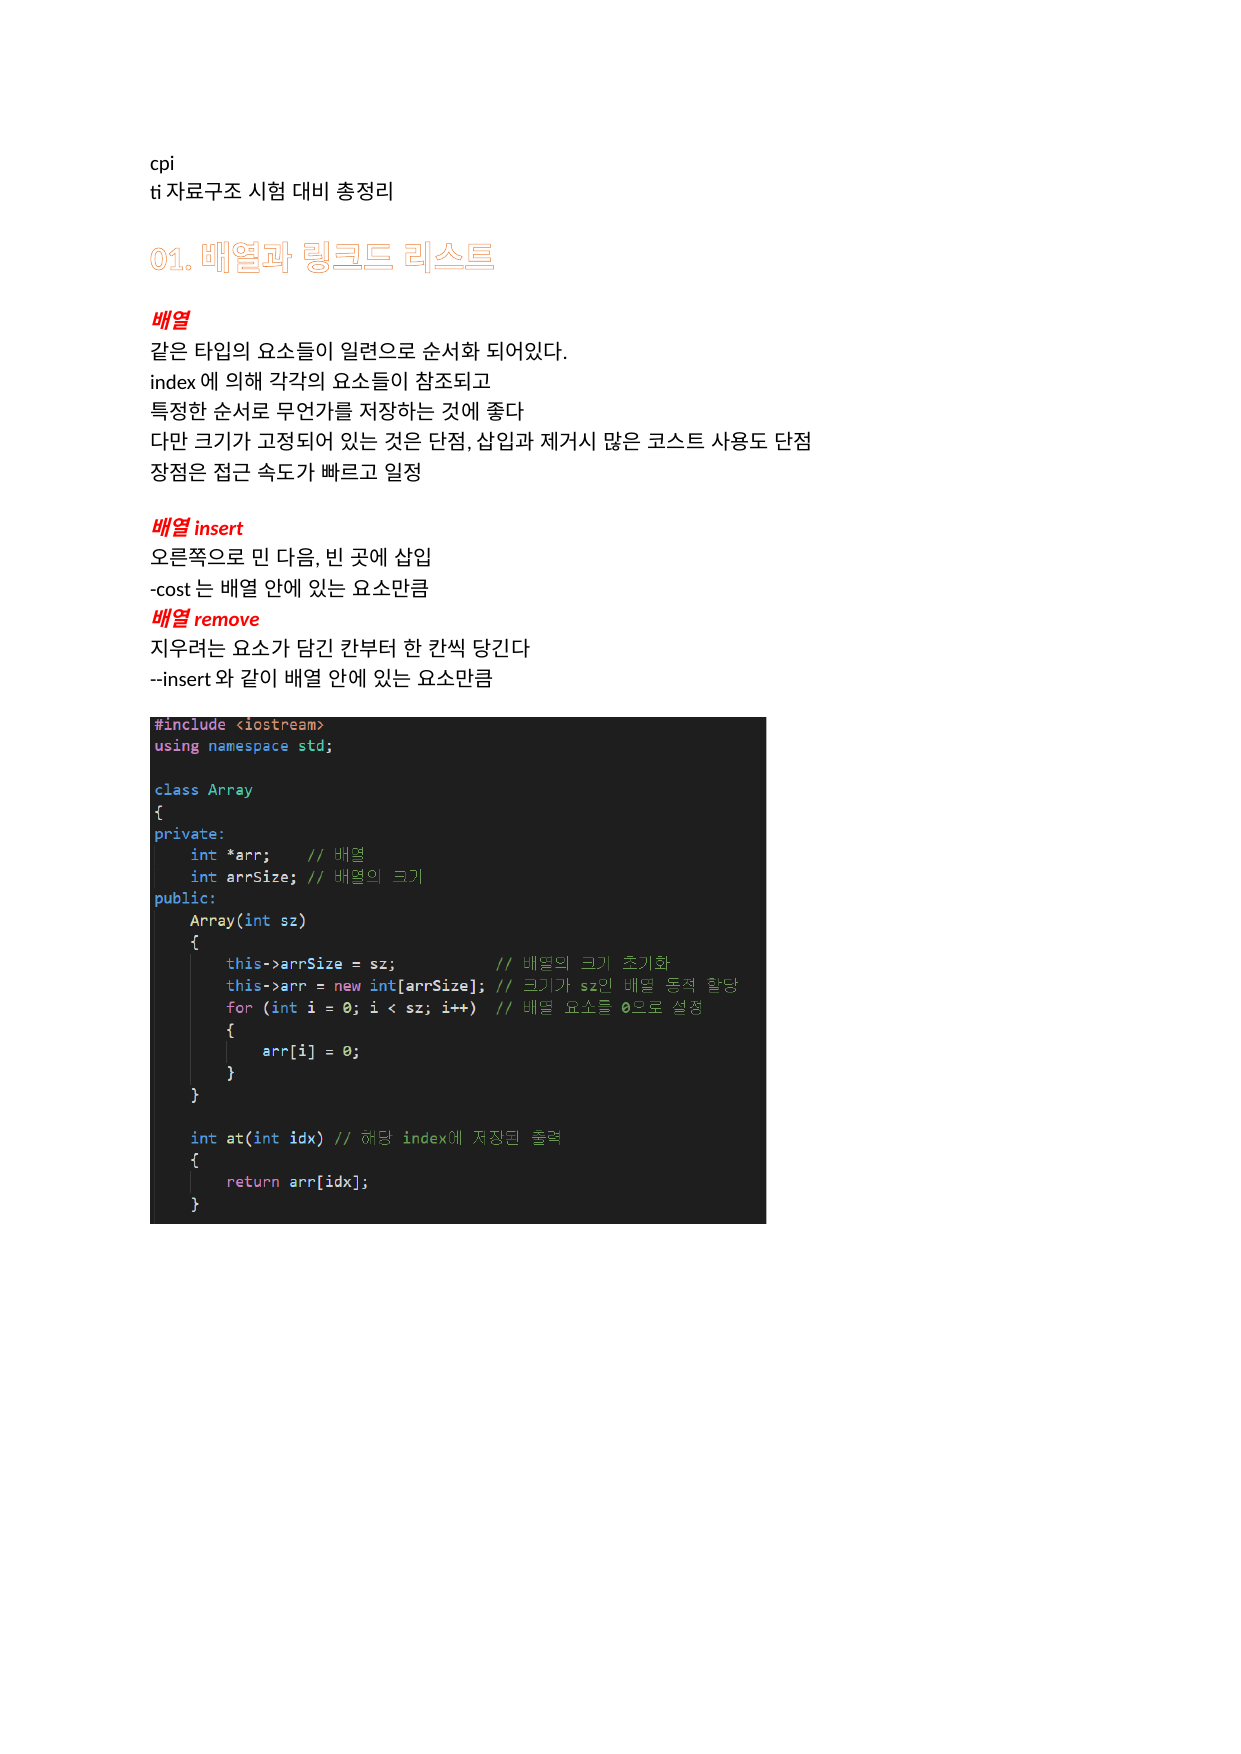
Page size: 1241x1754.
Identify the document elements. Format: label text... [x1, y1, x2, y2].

text 장점은 접근 속도가 빠르고 일정 [150, 456, 1090, 486]
text index에 의해 각각의 요소들이 참조되고 [150, 365, 1090, 395]
text 01. 배열과 링크드 리스트 [150, 231, 1090, 279]
text ti자료구조 시험 대비 총정리 [150, 175, 1090, 206]
text 오른쪽으로 민 다음, 빈 곳에 삽입 [150, 542, 1090, 572]
text cpi [150, 150, 1090, 175]
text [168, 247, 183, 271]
text 지우려는 요소가 담긴 칸부터 한 칸씩 당긴다 [150, 632, 1090, 662]
text 다만 크기가 고정되어 있는 것은 단점, 삽입과 제거시 많은 코스트 사용도 단점 [150, 426, 1090, 456]
text --insert와 같이 배열 안에 있는 요소만큼 [150, 662, 1090, 693]
text 배열 insert [150, 511, 1090, 542]
text 특정한 순서로 무언가를 저장하는 것에 좋다 [150, 395, 1090, 426]
text 배열 [150, 305, 1090, 335]
text -cost는 배열 안에 있는 요소만큼 [150, 572, 1090, 602]
text 같은 타입의 요소들이 일련으로 순서화 되어있다. [150, 335, 1090, 365]
text 배열 remove [150, 602, 1090, 632]
picture [150, 717, 767, 1224]
